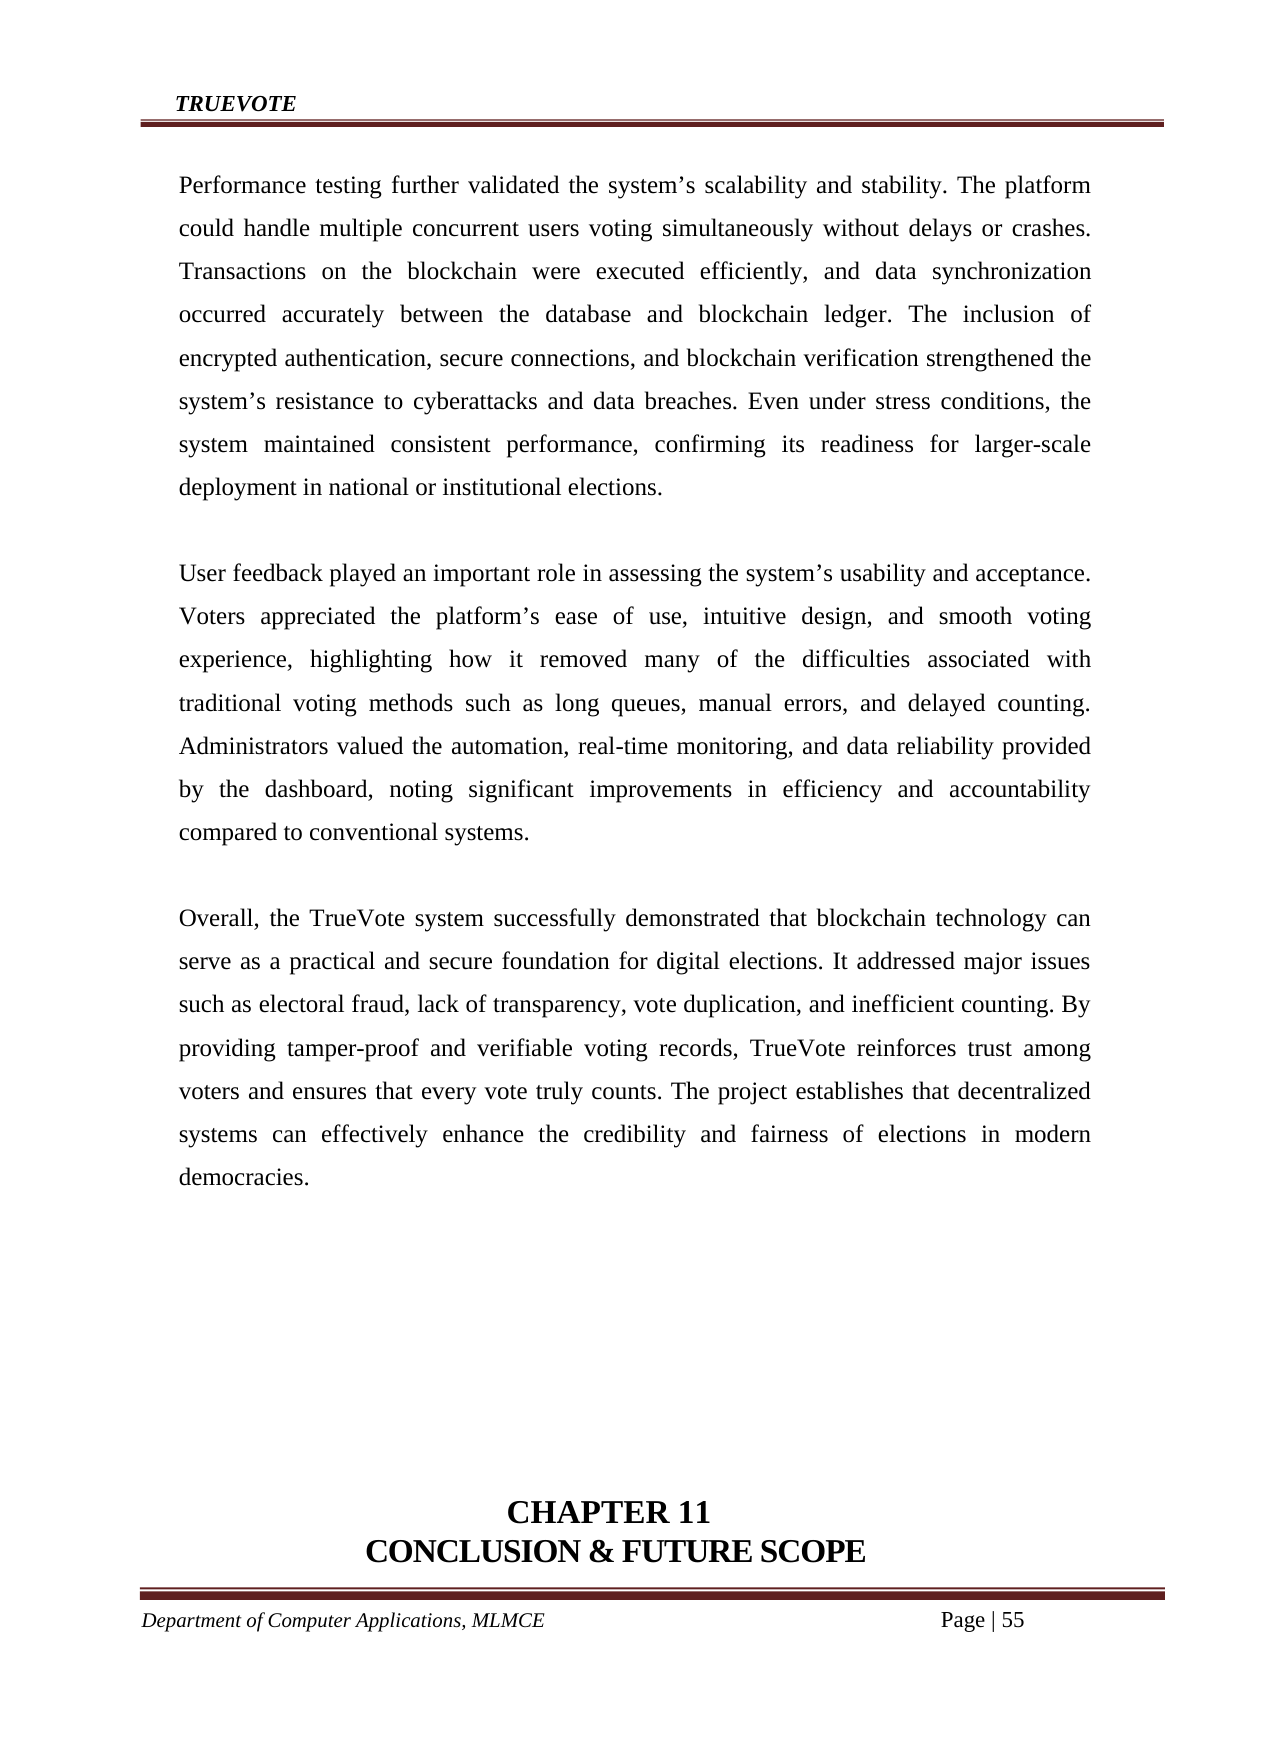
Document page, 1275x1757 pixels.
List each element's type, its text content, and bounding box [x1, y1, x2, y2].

text Overall, the TrueVote system successfully demonstrated that blockchain technology can serve as a practical and secure foundation for digital elections. It addressed major issues such as electoral fraud, lack of transparency, vote duplication, and inefficient counting. By providing tamper-proof and verifiable voting records, TrueVote reinforces trust among voters and ensures that every vote truly counts. The project establishes that decentralized systems can effectively enhance the credibility and fairness of elections in modern democracies. [178, 903, 1092, 1191]
text User feedback played an important role in assessing the system’s usability and acceptance. Voters appreciated the platform’s ease of use, intuitive design, and smooth voting experience, highlighting how it removed many of the difficulties associated with traditional voting methods such as long queues, manual errors, and delayed counting. Administrators valued the automation, real-time monitoring, and data reliability provided by the dashboard, noting significant improvements in efficiency and accountability compared to conventional systems. [178, 558, 1092, 846]
subtitle CHAPTER 11 [90, 1493, 872, 1531]
subtitle CONCLUSION & FUTURE SCOPE [90, 1531, 872, 1569]
text Performance testing further validated the system’s scalability and stability. The platform could handle multiple concurrent users voting simultaneously without delays or crashes. Transactions on the blockchain were executed efficiently, and data synchronization occurred accurately between the database and blockchain ledger. The inclusion of encrypted authentication, secure connections, and blockchain verification strengthened the system’s resistance to cyberattacks and data breaches. Even under stress conditions, the system maintained consistent performance, confirming its readiness for larger-scale deployment in national or institutional elections. [178, 170, 1092, 501]
